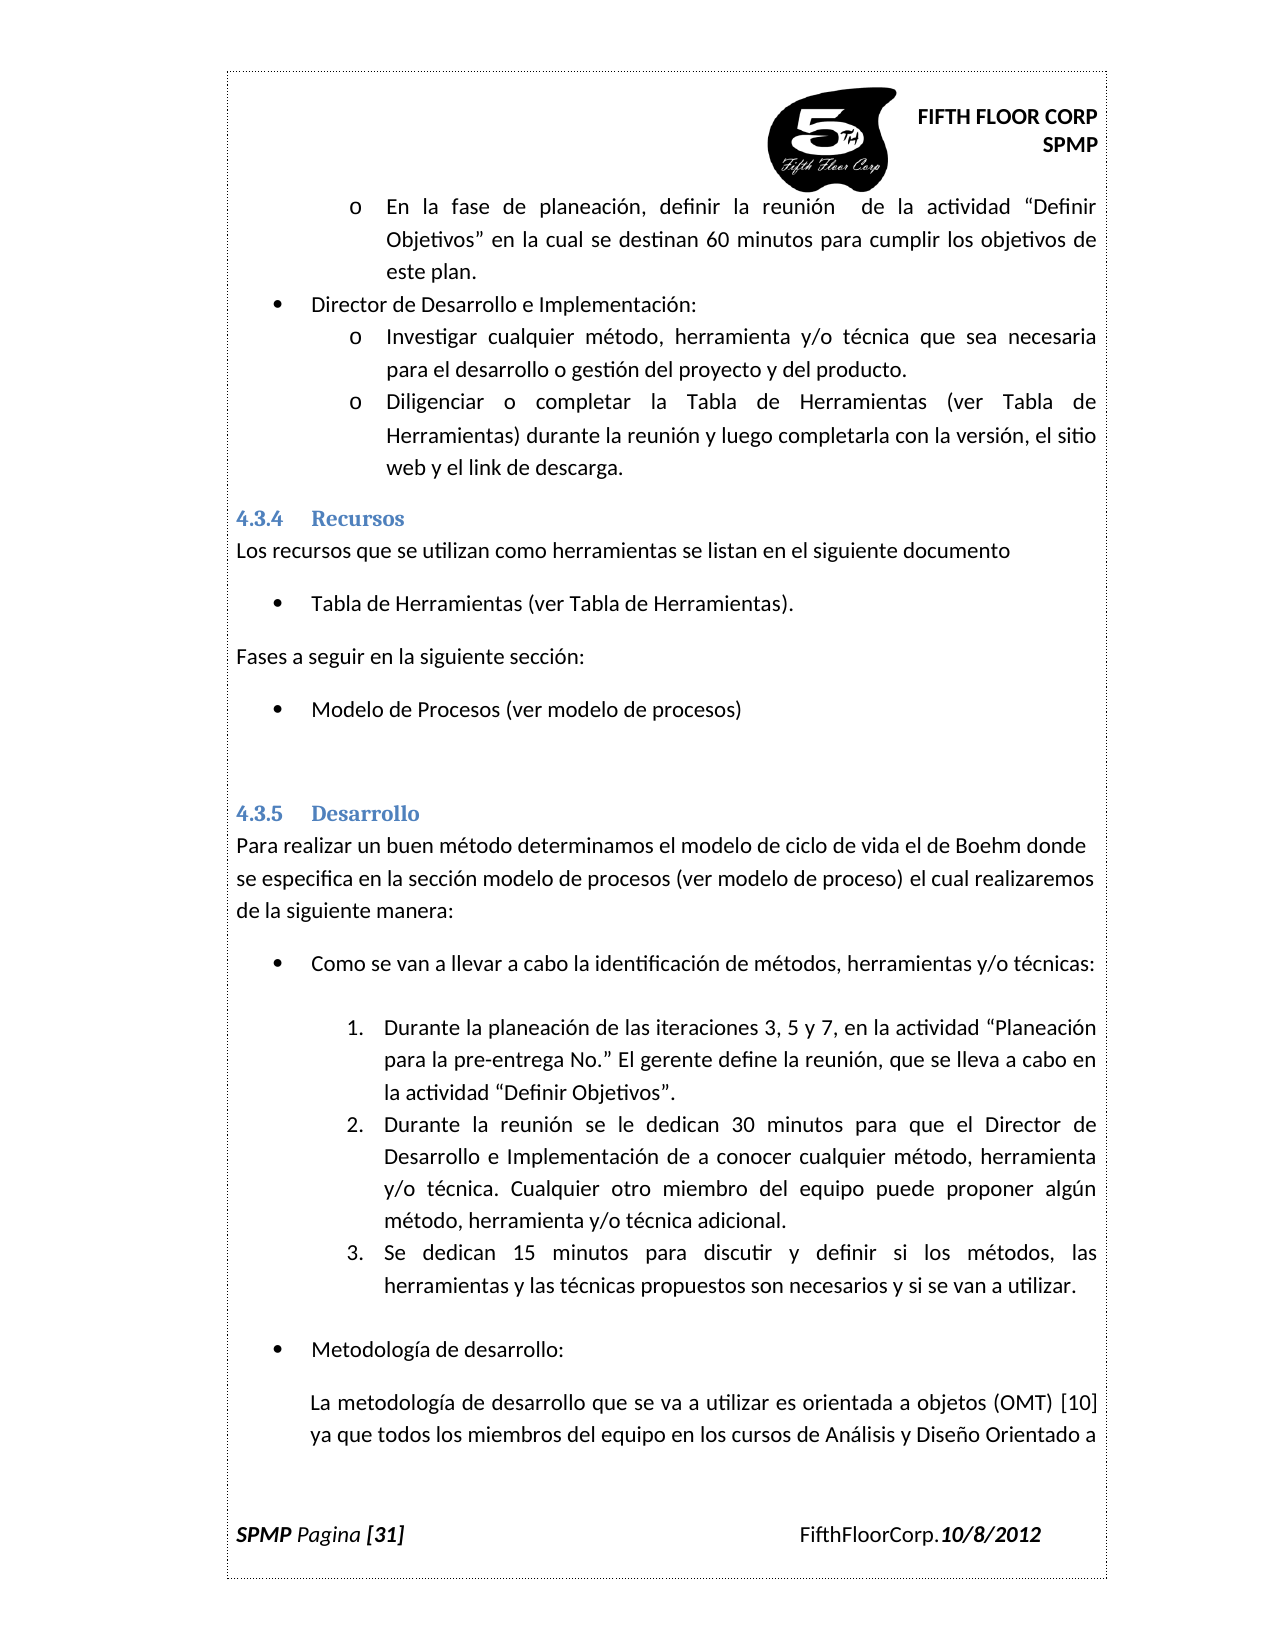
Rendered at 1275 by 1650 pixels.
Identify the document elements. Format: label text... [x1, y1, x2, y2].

list Director de Desarrollo e Implementación: [274, 290, 1098, 318]
picture [761, 79, 901, 192]
list Se dedican 15 minutos para discutir y definir si los métodos, las herramientas y las técnicas propuestos son necesarios y si se van a utilizar. [346, 1238, 1098, 1299]
list Investigar cualquier método, herramienta y/o técnica que sea necesaria para el desarrollo o gestión del proyecto y del producto. [349, 322, 1098, 383]
list Como se van a llevar a cabo la identificación de métodos, herramientas y/o técnicas: [274, 949, 1098, 977]
list En la fase de planeación, definir la reunión de la actividad “Definir Objetivos” en la cual se destinan 60 minutos para cumplir los objetivos de este plan. [349, 192, 1098, 286]
text Fases a seguir en la siguiente sección: [236, 642, 1098, 670]
list Tabla de Herramientas (ver Tabla de Herramientas). [274, 589, 1098, 617]
text Los recursos que se utilizan como herramientas se listan en el siguiente documento [236, 536, 1098, 564]
list Durante la reunión se le dedican 30 minutos para que el Director de Desarrollo e Implementación de a conocer cualquier método, herramienta y/o técnica. Cualquier otro miembro del equipo puede proponer algún método, herramienta y/o técnica adicional. [346, 1110, 1098, 1234]
list Durante la planeación de las iteraciones 3, 5 y 7, en la actividad “Planeación para la pre-entrega No.” El gerente define la reunión, que se lleva a cabo en la actividad “Definir Objetivos”. [346, 1013, 1098, 1106]
list Modelo de Procesos (ver modelo de procesos) [274, 695, 1098, 723]
subtitle Desarrollo [236, 801, 1098, 828]
text Para realizar un buen método determinamos el modelo de ciclo de vida el de Boehm donde se especifica en la sección modelo de procesos (ver modelo de proceso) el cual realizaremos de la siguiente manera: [236, 831, 1098, 924]
subtitle Recursos [236, 506, 1098, 532]
list Diligenciar o completar la Tabla de Herramientas (ver Tabla de Herramientas) durante la reunión y luego completarla con la versión, el sitio web y el link de descarga. [349, 387, 1098, 481]
list Metodología de desarrollo: [274, 1335, 1098, 1363]
